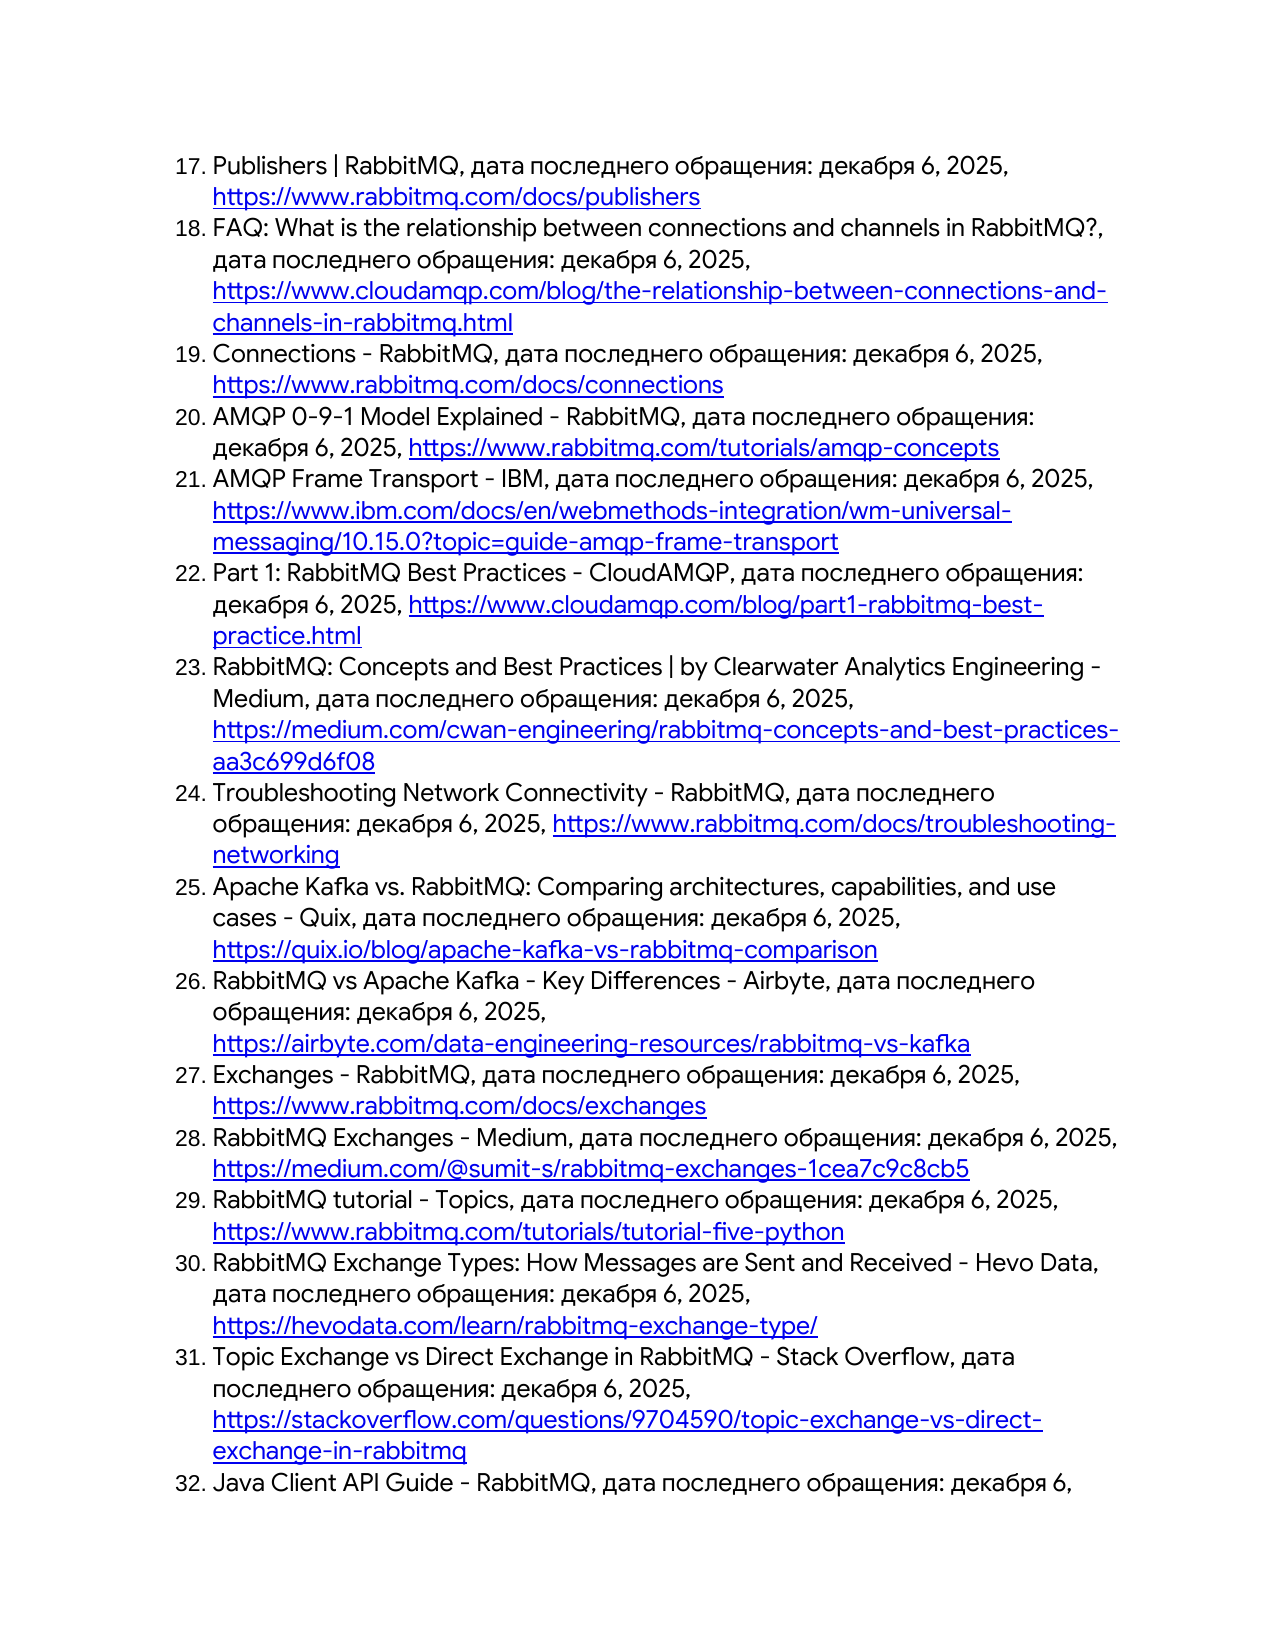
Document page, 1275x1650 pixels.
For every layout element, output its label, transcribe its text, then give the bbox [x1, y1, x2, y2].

list Topic Exchange vs Direct Exchange in RabbitMQ - Stack Overflow, дата последнего обращения: декабря 6, 2025, https://stackoverflow.com/questions/9704590/topic-exchange-vs-direct-exchange-in-rabbitmq [175, 1341, 1125, 1467]
list AMQP Frame Transport - IBM, дата последнего обращения: декабря 6, 2025, https://www.ibm.com/docs/en/webmethods-integration/wm-universal-messaging/10.15.0?topic=guide-amqp-frame-transport [175, 463, 1125, 558]
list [175, 1467, 1125, 1498]
list RabbitMQ tutorial - Topics, дата последнего обращения: декабря 6, 2025, https://www.rabbitmq.com/tutorials/tutorial-five-python [175, 1185, 1125, 1247]
list RabbitMQ Exchanges - Medium, дата последнего обращения: декабря 6, 2025, https://medium.com/@sumit-s/rabbitmq-exchanges-1cea7c9c8cb5 [175, 1122, 1125, 1185]
list RabbitMQ Exchange Types: How Messages are Sent and Received - Hevo Data, дата последнего обращения: декабря 6, 2025, https://hevodata.com/learn/rabbitmq-exchange-type/ [175, 1247, 1125, 1341]
list FAQ: What is the relationship between connections and channels in RabbitMQ?, дата последнего обращения: декабря 6, 2025, https://www.cloudamqp.com/blog/the-relationship-between-connections-and-channels-in-rabbitmq.html [175, 213, 1125, 338]
list RabbitMQ vs Apache Kafka - Key Differences - Airbyte, дата последнего обращения: декабря 6, 2025, https://airbyte.com/data-engineering-resources/rabbitmq-vs-kafka [175, 965, 1125, 1059]
list Publishers | RabbitMQ, дата последнего обращения: декабря 6, 2025, https://www.rabbitmq.com/docs/publishers [175, 150, 1125, 213]
list Part 1: RabbitMQ Best Practices - CloudAMQP, дата последнего обращения: декабря 6, 2025, https://www.cloudamqp.com/blog/part1-rabbitmq-best-practice.html [175, 558, 1125, 652]
list Connections - RabbitMQ, дата последнего обращения: декабря 6, 2025, https://www.rabbitmq.com/docs/connections [175, 338, 1125, 401]
list AMQP 0-9-1 Model Explained - RabbitMQ, дата последнего обращения: декабря 6, 2025, https://www.rabbitmq.com/tutorials/amqp-concepts [175, 401, 1125, 463]
list RabbitMQ: Concepts and Best Practices | by Clearwater Analytics Engineering - Medium, дата последнего обращения: декабря 6, 2025, https://medium.com/cwan-engineering/rabbitmq-concepts-and-best-practices-aa3c699d6f08 [175, 652, 1125, 777]
list Troubleshooting Network Connectivity - RabbitMQ, дата последнего обращения: декабря 6, 2025, https://www.rabbitmq.com/docs/troubleshooting-networking [175, 777, 1125, 871]
list Exchanges - RabbitMQ, дата последнего обращения: декабря 6, 2025, https://www.rabbitmq.com/docs/exchanges [175, 1059, 1125, 1122]
list Apache Kafka vs. RabbitMQ: Comparing architectures, capabilities, and use cases - Quix, дата последнего обращения: декабря 6, 2025, https://quix.io/blog/apache-kafka-vs-rabbitmq-comparison [175, 871, 1125, 965]
